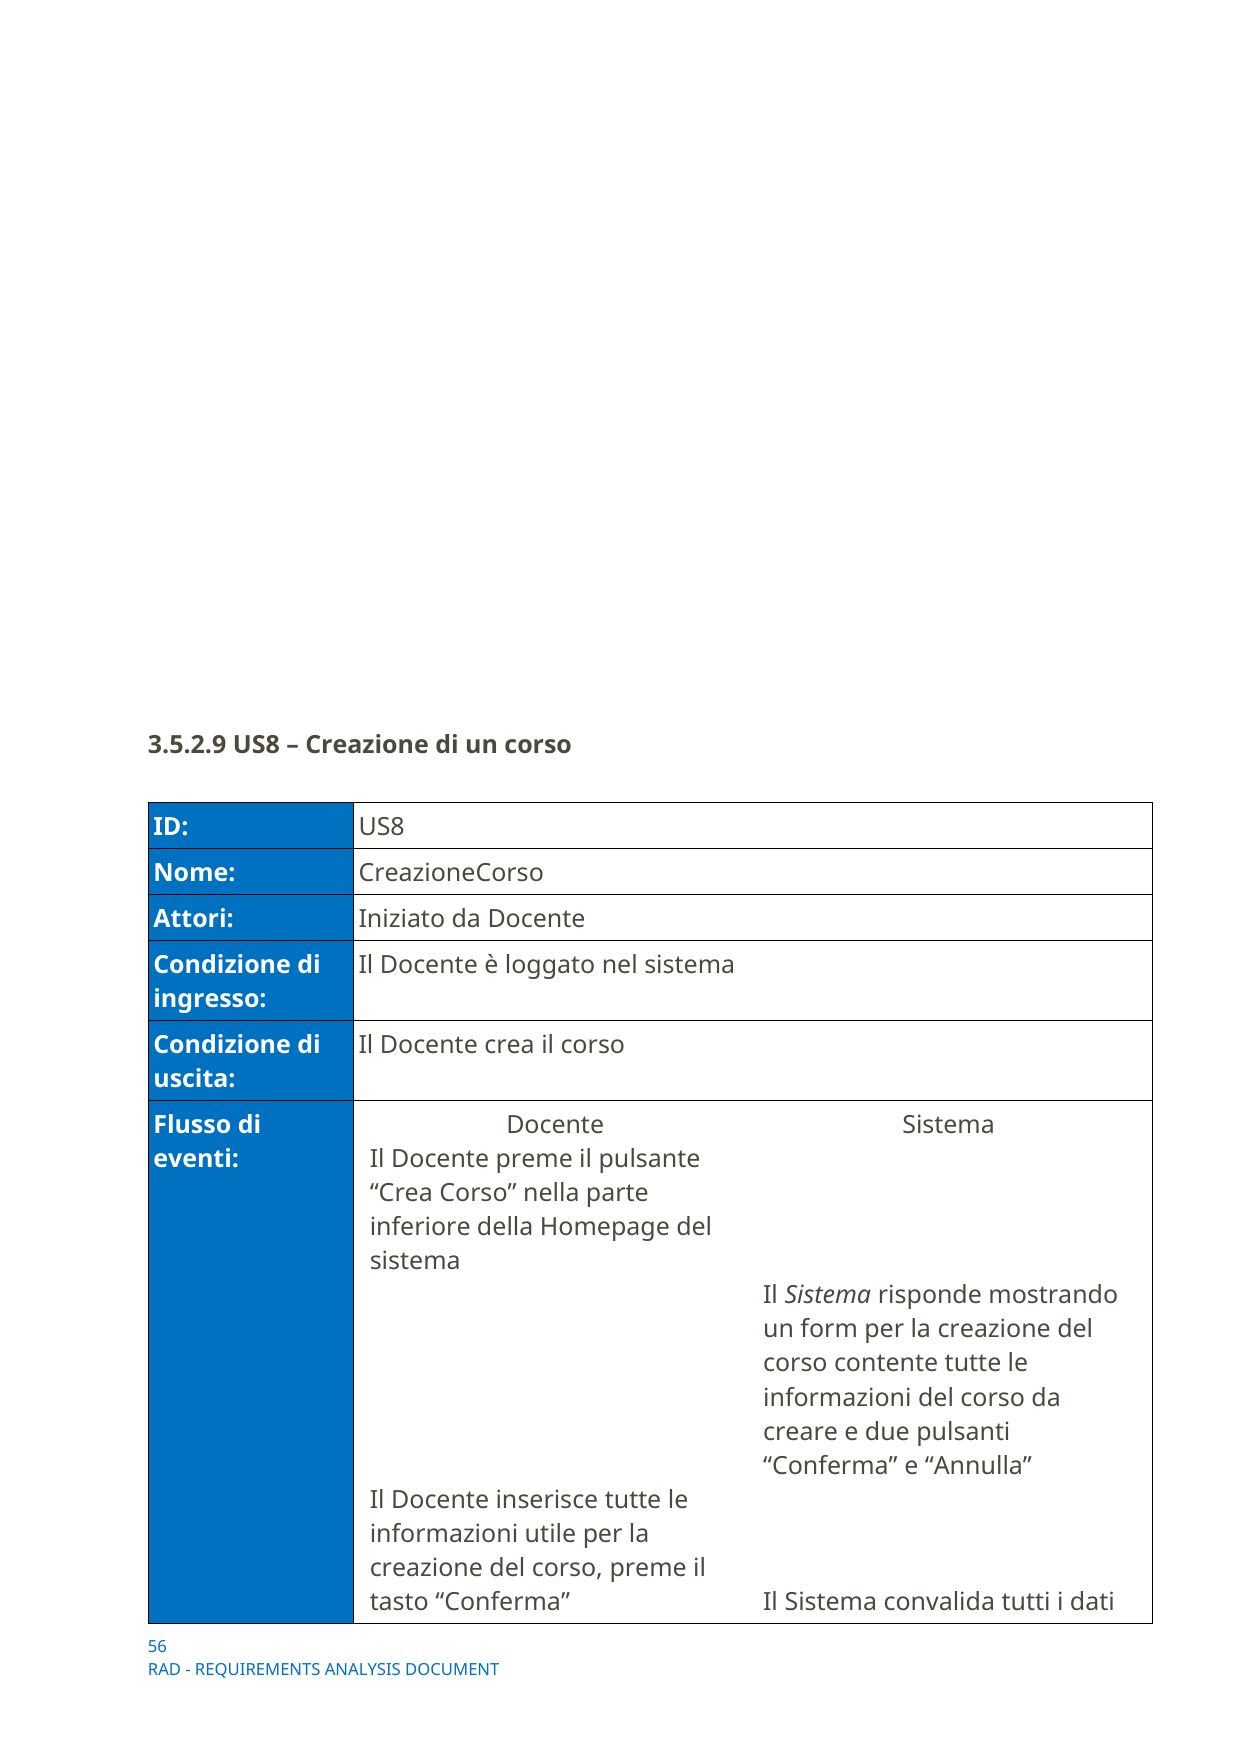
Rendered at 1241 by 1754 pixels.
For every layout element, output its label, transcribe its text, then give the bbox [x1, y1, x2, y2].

table_cell Iniziato da Docente [354, 895, 1152, 940]
table_header ID: [149, 803, 353, 848]
table_cell Il Docente è loggato nel sistema [354, 941, 1152, 1020]
table_cell Flusso di eventi: [149, 1101, 353, 1623]
table_cell [354, 1101, 1152, 1623]
table_cell Il Docente crea il corso [354, 1021, 1152, 1100]
table_cell CreazioneCorso [354, 849, 1152, 894]
text 3.5.2.9 US8 – Creazione di un corso [148, 726, 1092, 760]
table_cell Condizione di ingresso: [149, 941, 353, 1020]
table_cell Attori: [149, 895, 353, 940]
table_cell Condizione di uscita: [149, 1021, 353, 1100]
table_header US8 [354, 803, 1152, 848]
table_cell Nome: [149, 849, 353, 894]
